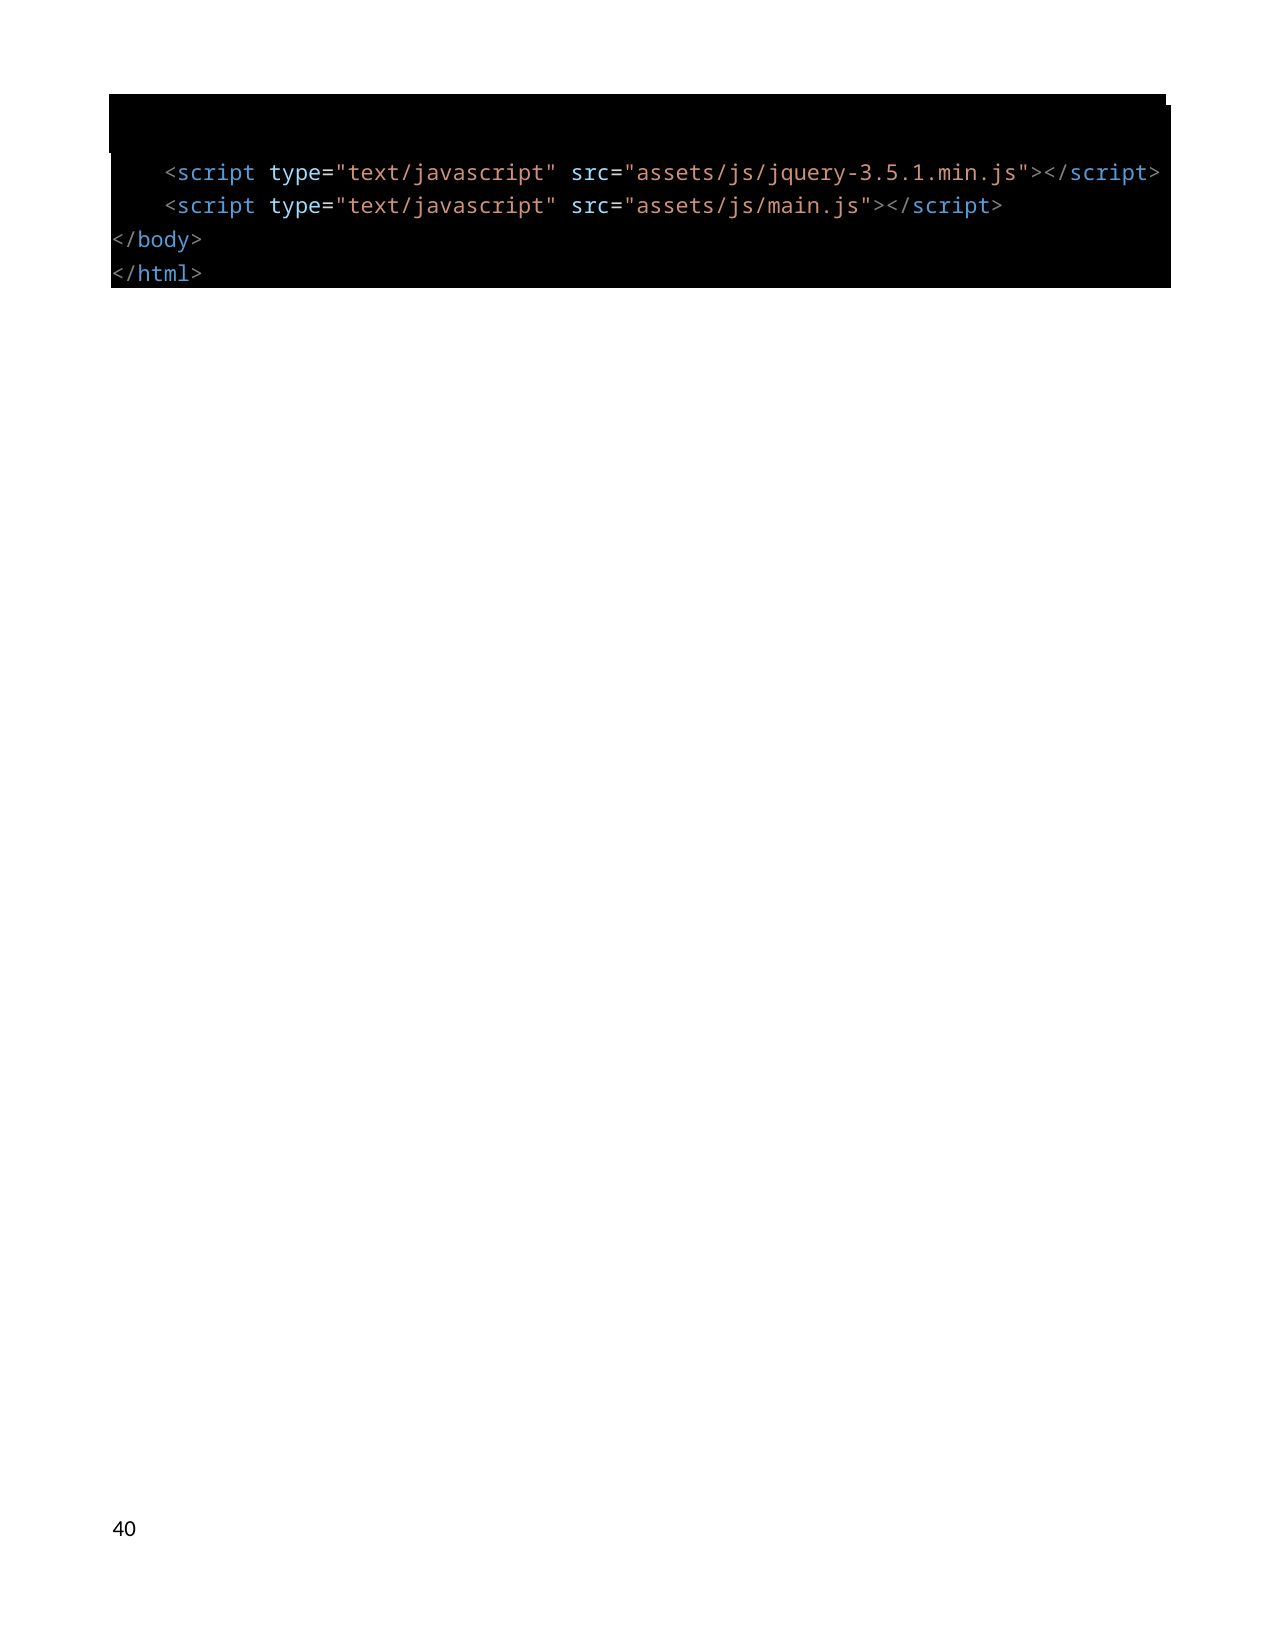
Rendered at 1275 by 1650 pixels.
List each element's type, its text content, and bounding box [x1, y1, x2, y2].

text <script type="text/javascript" src="assets/js/main.js"></script> [111, 190, 1171, 220]
text <script type="text/javascript" src="assets/js/jquery-3.5.1.min.js"></script> [111, 105, 1171, 186]
text </html> [111, 258, 1171, 288]
text </body> [111, 224, 1171, 254]
